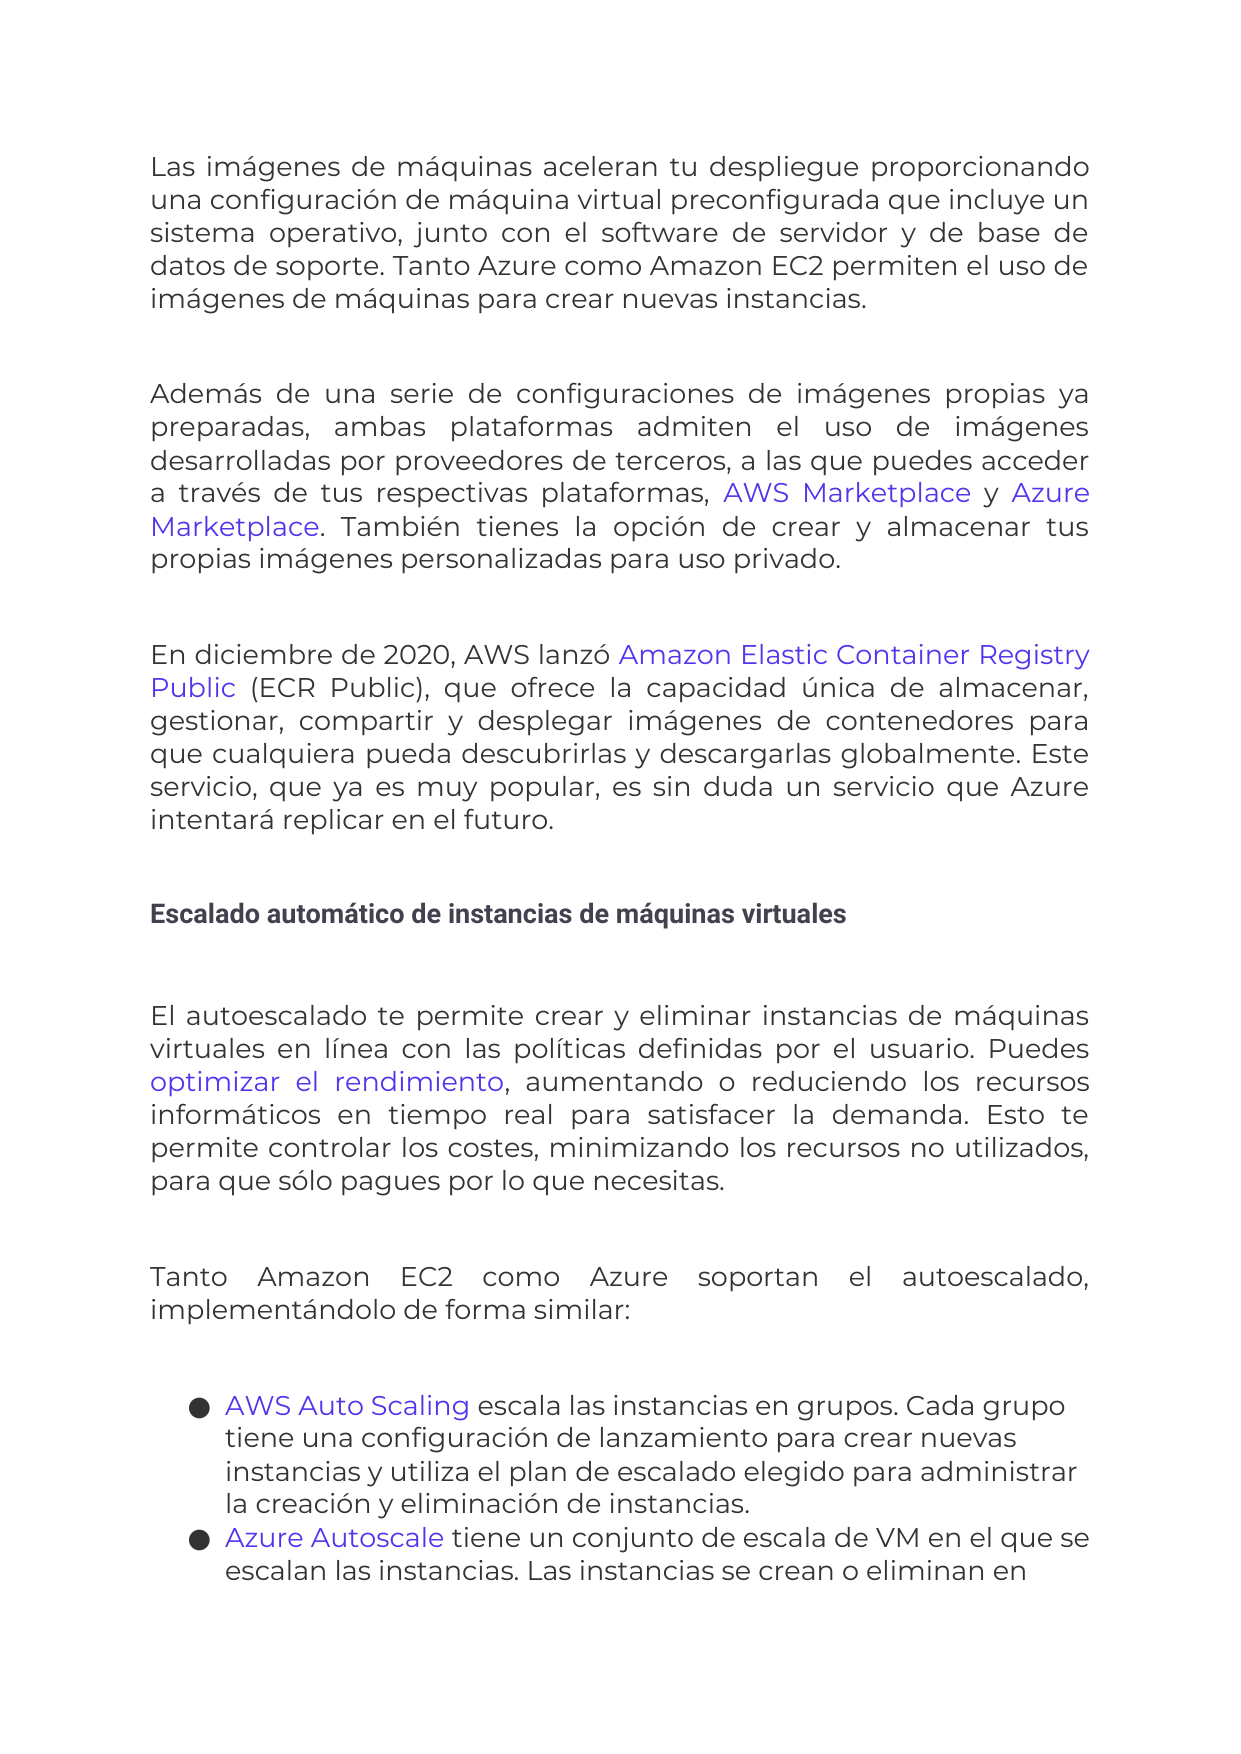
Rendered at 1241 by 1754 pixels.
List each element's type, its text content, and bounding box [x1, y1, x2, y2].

text En diciembre de 2020, AWS lanzó Amazon Elastic Container Registry Public (ECR Public), que ofrece la capacidad única de almacenar, gestionar, compartir y desplegar imágenes de contenedores para que cualquiera pueda descubrirlas y descargarlas globalmente. Este servicio, que ya es muy popular, es sin duda un servicio que Azure intentará replicar en el futuro. [150, 638, 1090, 836]
text Tanto Amazon EC2 como Azure soportan el autoescalado, implementándolo de forma similar: [150, 1260, 1090, 1326]
text El autoescalado te permite crear y eliminar instancias de máquinas virtuales en línea con las políticas definidas por el usuario. Puedes optimizar el rendimiento, aumentando o reduciendo los recursos informáticos en tiempo real para satisfacer la demanda. Esto te permite controlar los costes, minimizando los recursos no utilizados, para que sólo pagues por lo que necesitas. [150, 999, 1090, 1198]
subtitle Escalado automático de instancias de máquinas virtuales [150, 899, 1090, 931]
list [187, 1521, 1090, 1587]
text Además de una serie de configuraciones de imágenes propias ya preparadas, ambas plataformas admiten el uso de imágenes desarrolladas por proveedores de terceros, a las que puedes acceder a través de tus respectivas plataformas, AWS Marketplace y Azure Marketplace. También tienes la opción de crear y almacenar tus propias imágenes personalizadas para uso privado. [150, 378, 1090, 576]
text Las imágenes de máquinas aceleran tu despliegue proporcionando una configuración de máquina virtual preconfigurada que incluye un sistema operativo, junto con el software de servidor y de base de datos de soporte. Tanto Azure como Amazon EC2 permiten el uso de imágenes de máquinas para crear nuevas instancias. [150, 150, 1090, 315]
list AWS Auto Scaling escala las instancias en grupos. Cada grupo tiene una configuración de lanzamiento para crear nuevas instancias y utiliza el plan de escalado elegido para administrar la creación y eliminación de instancias. [187, 1389, 1090, 1521]
